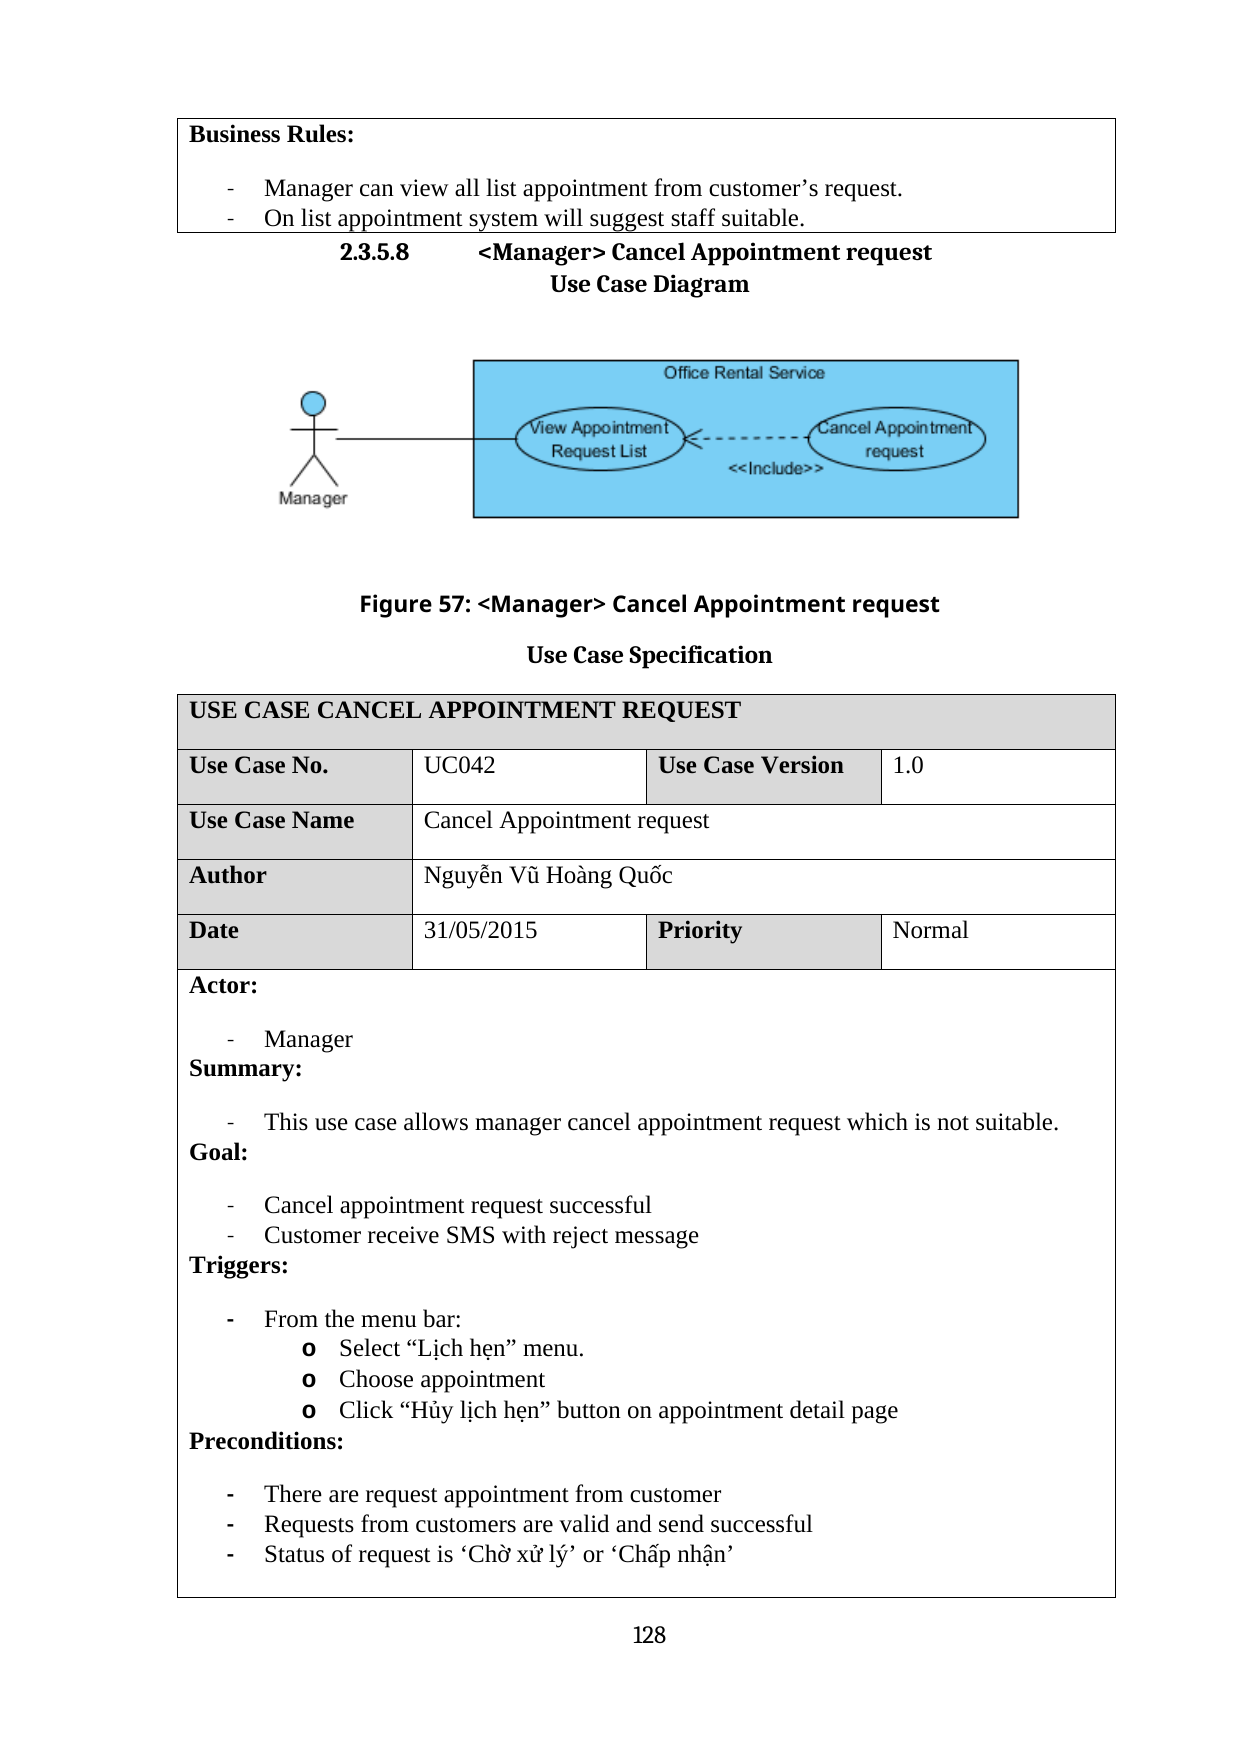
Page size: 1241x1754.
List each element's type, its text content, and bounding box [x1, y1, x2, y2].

text Use Case Specification [177, 641, 1122, 669]
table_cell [178, 119, 1115, 232]
table_cell Use Case Version [647, 750, 881, 804]
table_cell 1.0 [882, 750, 1115, 804]
table_cell 31/05/2015 [413, 915, 646, 969]
text Use Case Diagram [177, 270, 1122, 299]
table_cell Use Case No. [178, 750, 412, 804]
table_cell Priority [647, 915, 881, 969]
table_cell Date [178, 915, 412, 969]
table_cell Author [178, 860, 412, 914]
picture [237, 324, 1063, 564]
table_cell Use Case Name [178, 805, 412, 859]
table_cell Nguyễn Vũ Hoàng Quốc [413, 860, 1115, 914]
subtitle <Manager> Cancel Appointment request [340, 237, 1122, 266]
table_cell Cancel Appointment request [413, 805, 1115, 859]
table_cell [178, 970, 1115, 1597]
table_header USE CASE CANCEL APPOINTMENT REQUEST [178, 695, 1115, 749]
table_cell UC042 [413, 750, 646, 804]
table_cell Normal [882, 915, 1115, 969]
